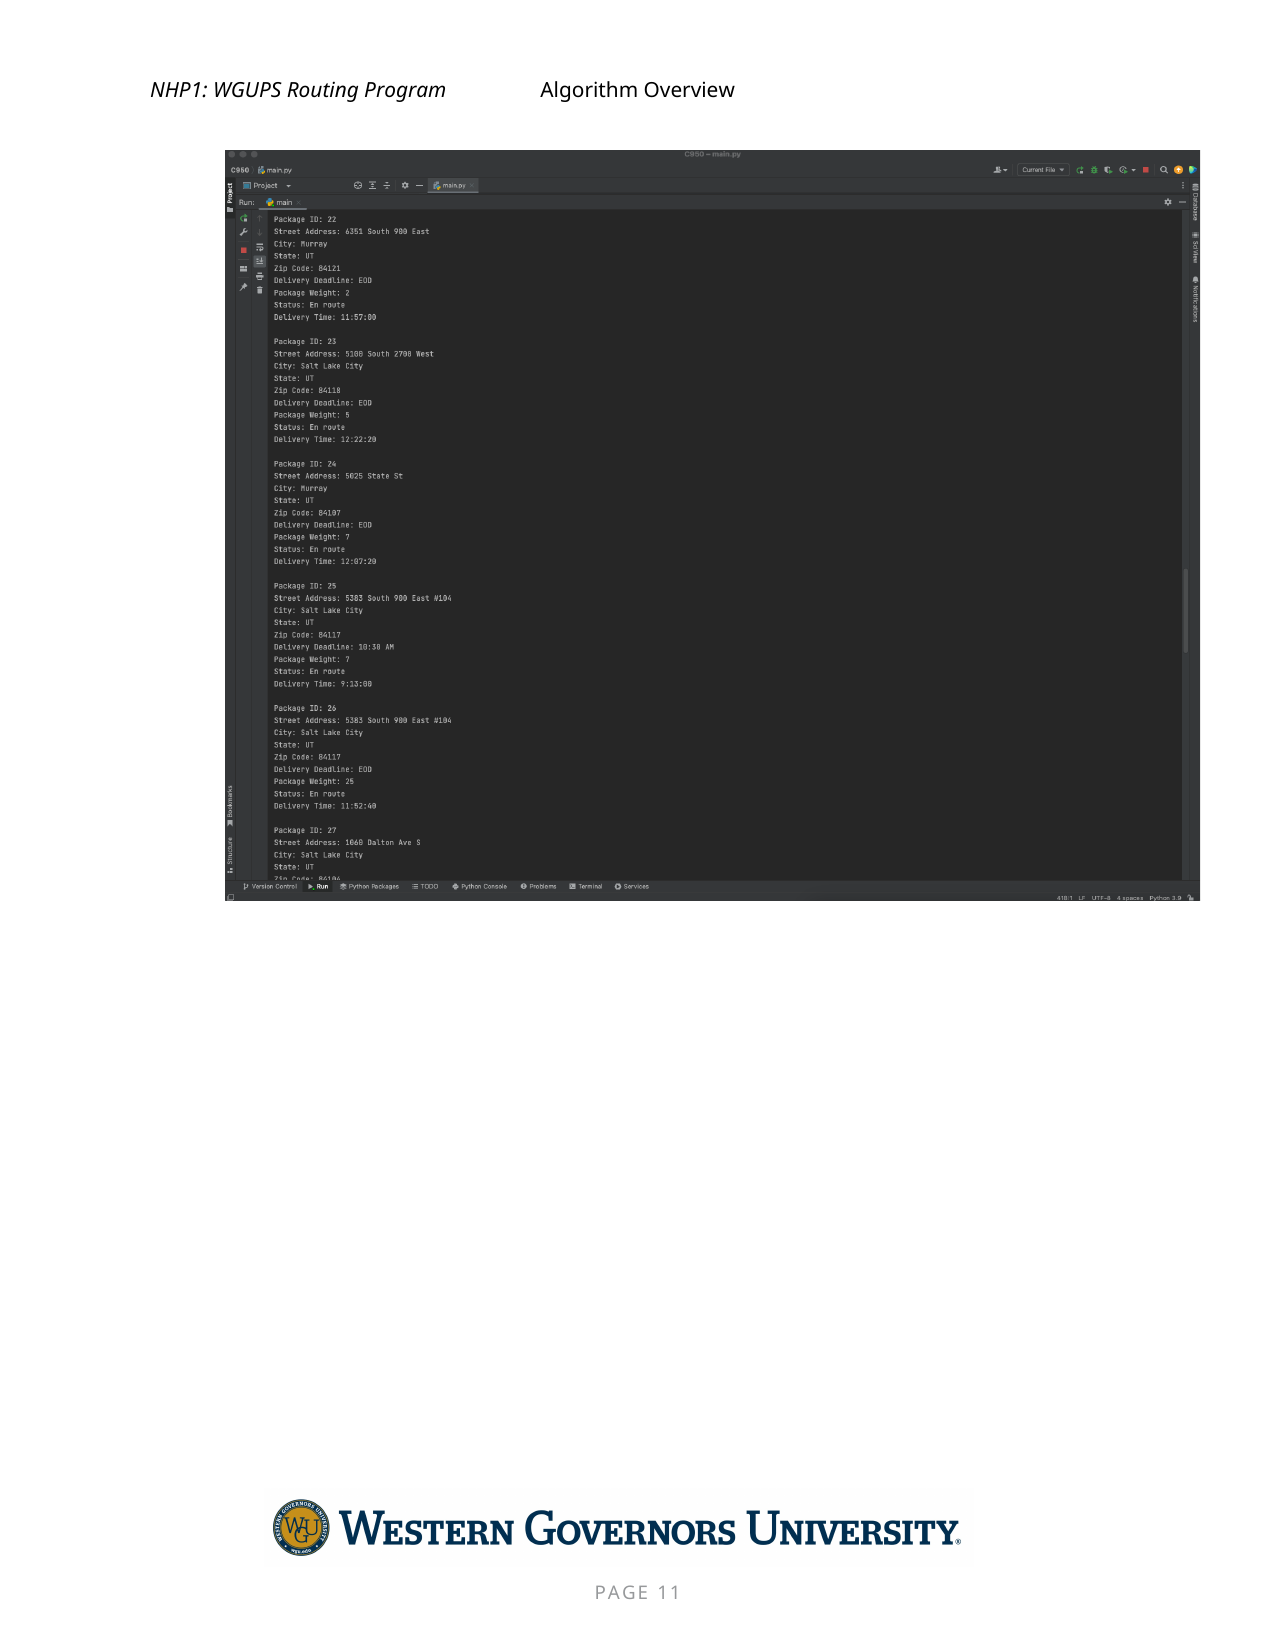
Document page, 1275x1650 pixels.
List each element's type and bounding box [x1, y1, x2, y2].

picture [263, 1488, 974, 1567]
picture [225, 150, 1200, 901]
